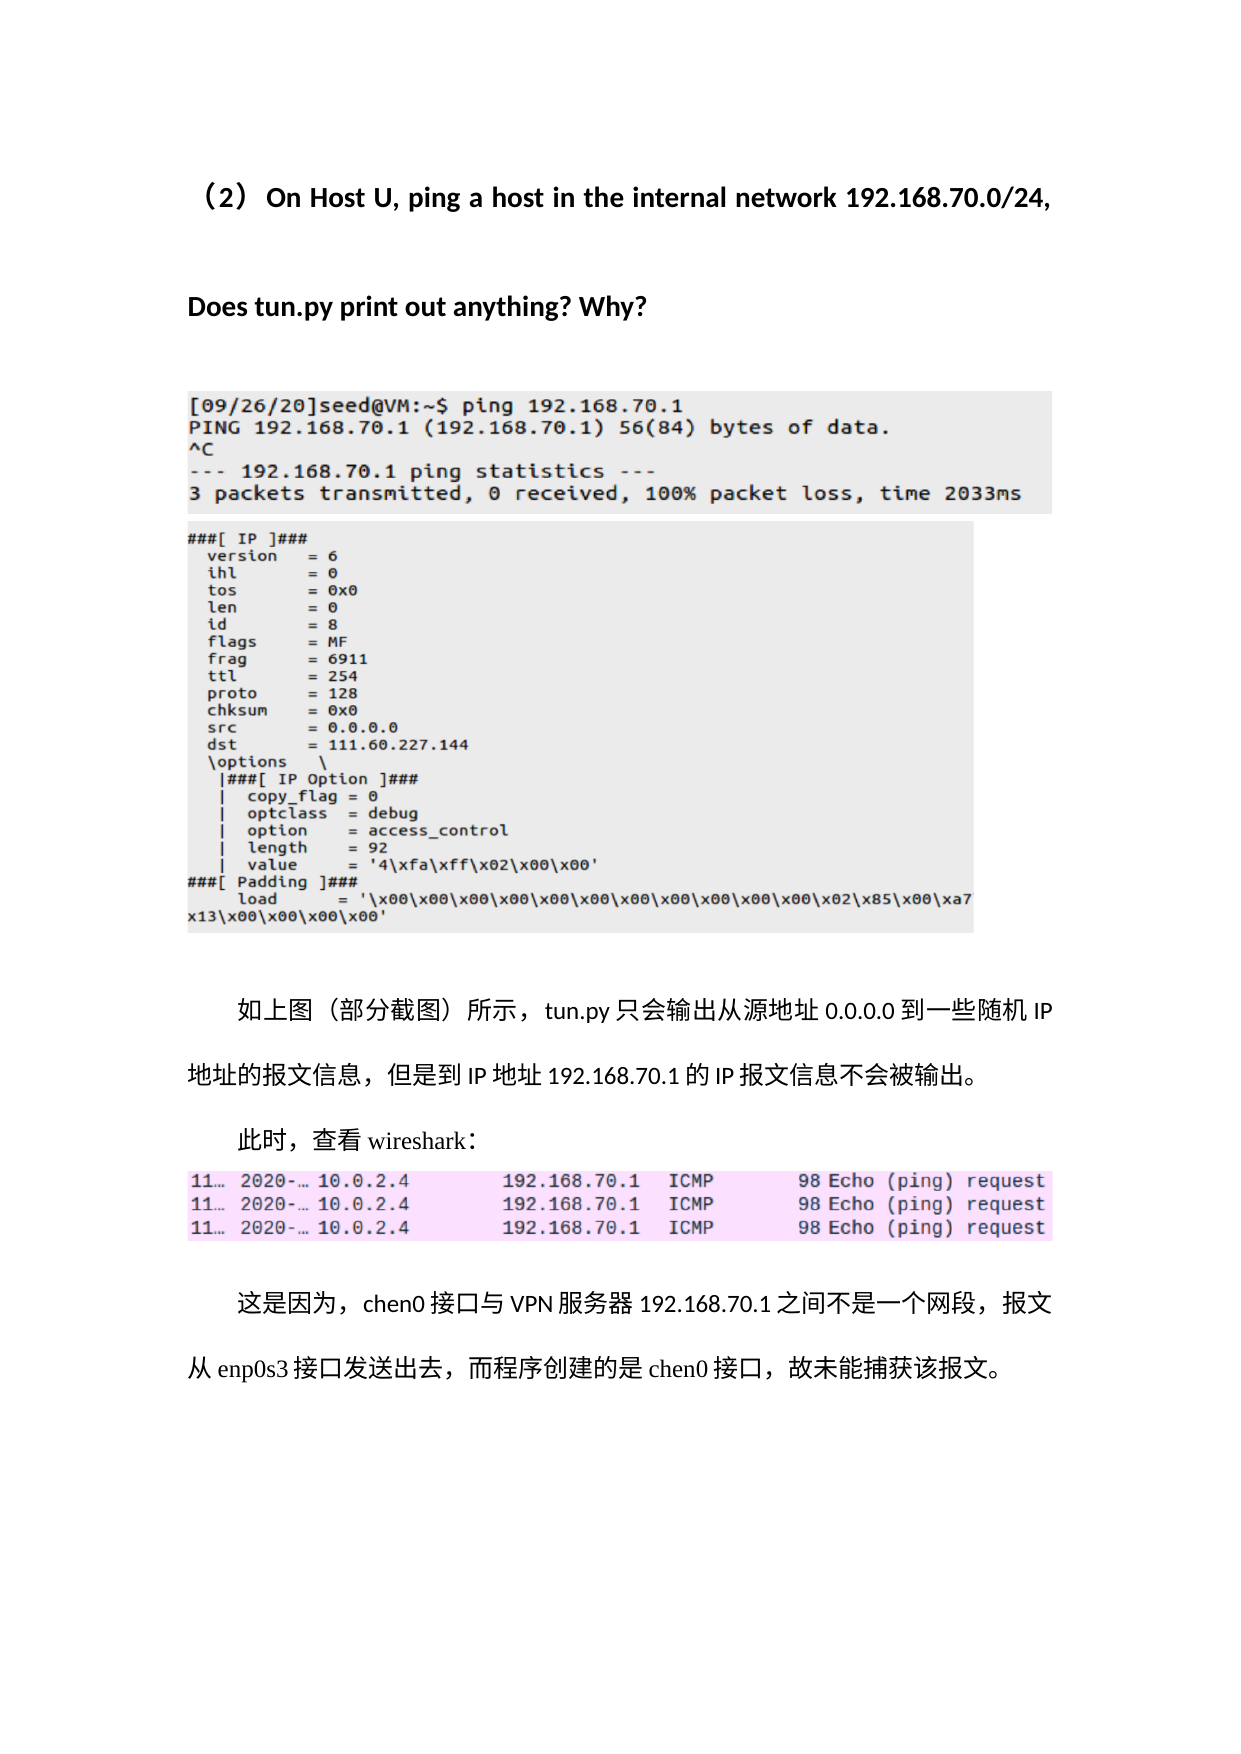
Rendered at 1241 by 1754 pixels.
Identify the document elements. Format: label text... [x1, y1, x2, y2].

text 如上图（部分截图）所示，tun.py只会输出从源地址0.0.0.0到一些随机IP地址的报文信息，但是到IP地址192.168.70.1的IP报文信息不会被输出。 [187, 976, 1053, 1106]
picture [187, 391, 1053, 514]
picture [187, 521, 974, 933]
picture [187, 1171, 1053, 1241]
text 这是因为，chen0接口与VPN服务器192.168.70.1之间不是一个网段，报文从enp0s3接口发送出去，而程序创建的是chen0接口，故未能捕获该报文。 [187, 1269, 1053, 1399]
text 此时，查看wireshark： [187, 1106, 1053, 1171]
subtitle （2）On Host U, ping a host in the internal network 192.168.70.0/24, Does tun.py print out anything? Why? [187, 162, 1053, 339]
